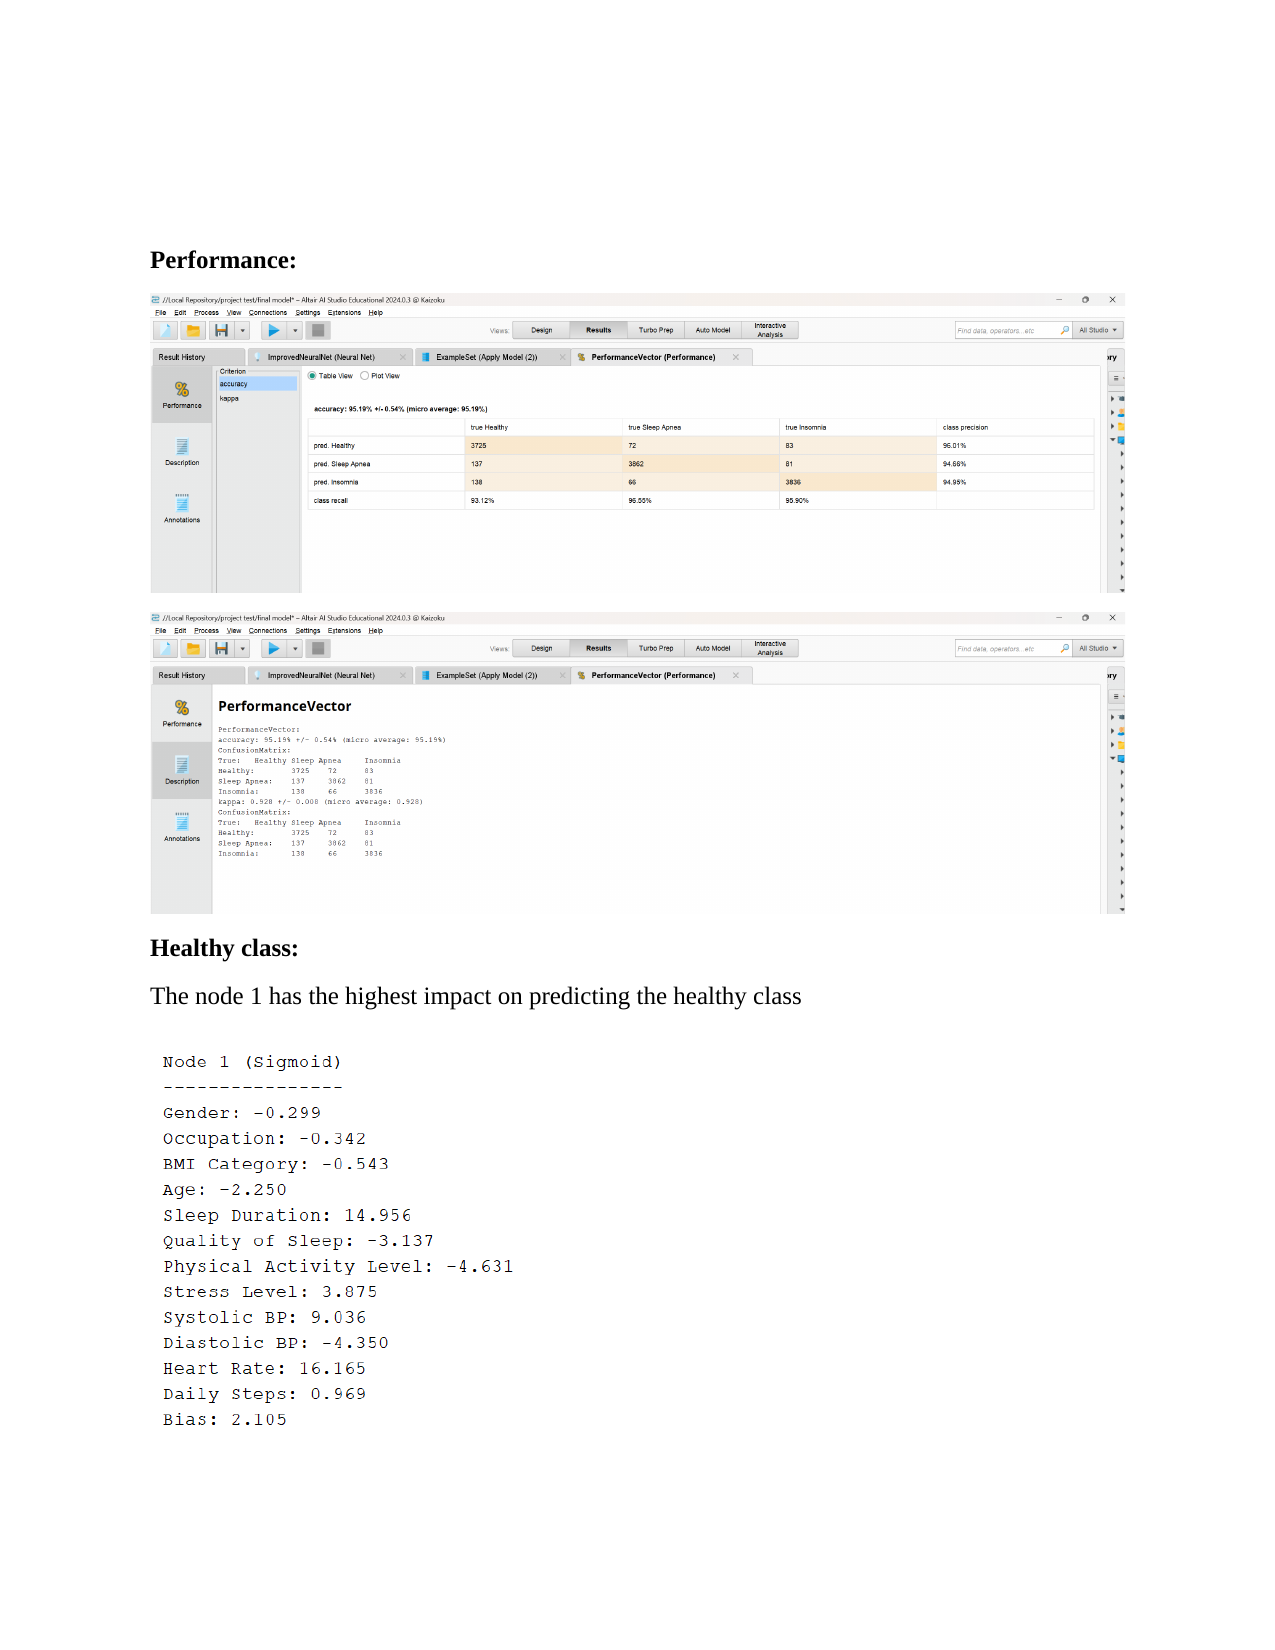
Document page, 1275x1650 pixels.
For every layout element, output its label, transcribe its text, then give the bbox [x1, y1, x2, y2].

picture [150, 293, 1125, 593]
text Healthy class: [150, 933, 1125, 962]
text Performance: [150, 245, 1125, 274]
picture [150, 1028, 531, 1450]
text The node 1 has the highest impact on predicting the healthy class [150, 981, 1125, 1009]
picture [150, 612, 1125, 914]
